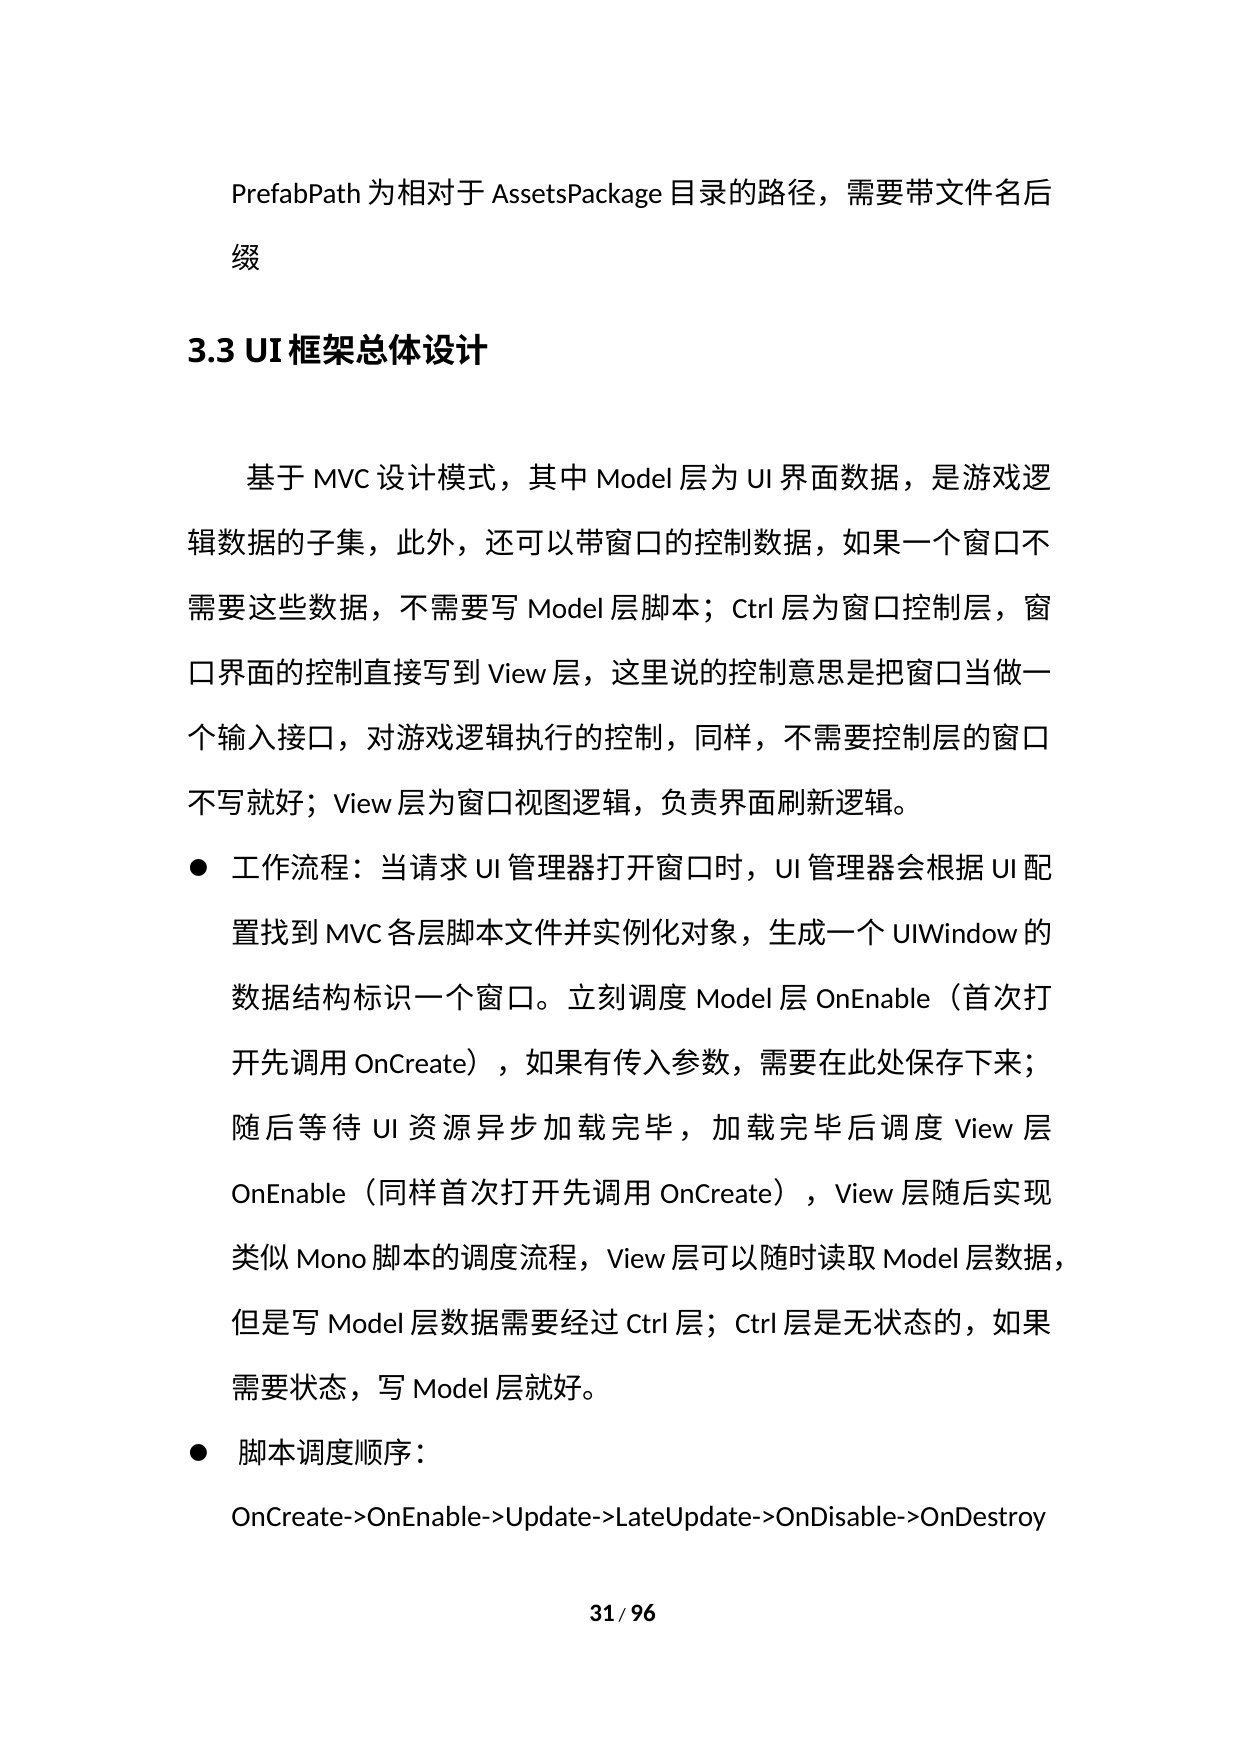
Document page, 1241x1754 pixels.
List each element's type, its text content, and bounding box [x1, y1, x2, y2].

list OnCreate->OnEnable->Update->LateUpdate->OnDisable->OnDestroy [231, 1483, 1053, 1548]
list 脚本调度顺序： [187, 1418, 1053, 1483]
list 工作流程：当请求UI管理器打开窗口时，UI管理器会根据UI配置找到MVC各层脚本文件并实例化对象，生成一个UIWindow的数据结构标识一个窗口。立刻调度Model层OnEnable（首次打开先调用OnCreate），如果有传入参数，需要在此处保存下来；随后等待UI资源异步加载完毕，加载完毕后调度View层OnEnable（同样首次打开先调用OnCreate），View层随后实现类似Mono脚本的调度流程，View层可以随时读取Model层数据，但是写Model层数据需要经过Ctrl层；Ctrl层是无状态的，如果需要状态，写Model层就好。 [187, 833, 1053, 1418]
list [187, 158, 1053, 288]
text 基于MVC设计模式，其中Model层为UI界面数据，是游戏逻辑数据的子集，此外，还可以带窗口的控制数据，如果一个窗口不需要这些数据，不需要写Model层脚本；Ctrl层为窗口控制层，窗口界面的控制直接写到View层，这里说的控制意思是把窗口当做一个输入接口，对游戏逻辑执行的控制，同样，不需要控制层的窗口不写就好；View层为窗口视图逻辑，负责界面刷新逻辑。 [187, 443, 1053, 833]
subtitle 3.3 UI框架总体设计 [187, 316, 1053, 381]
